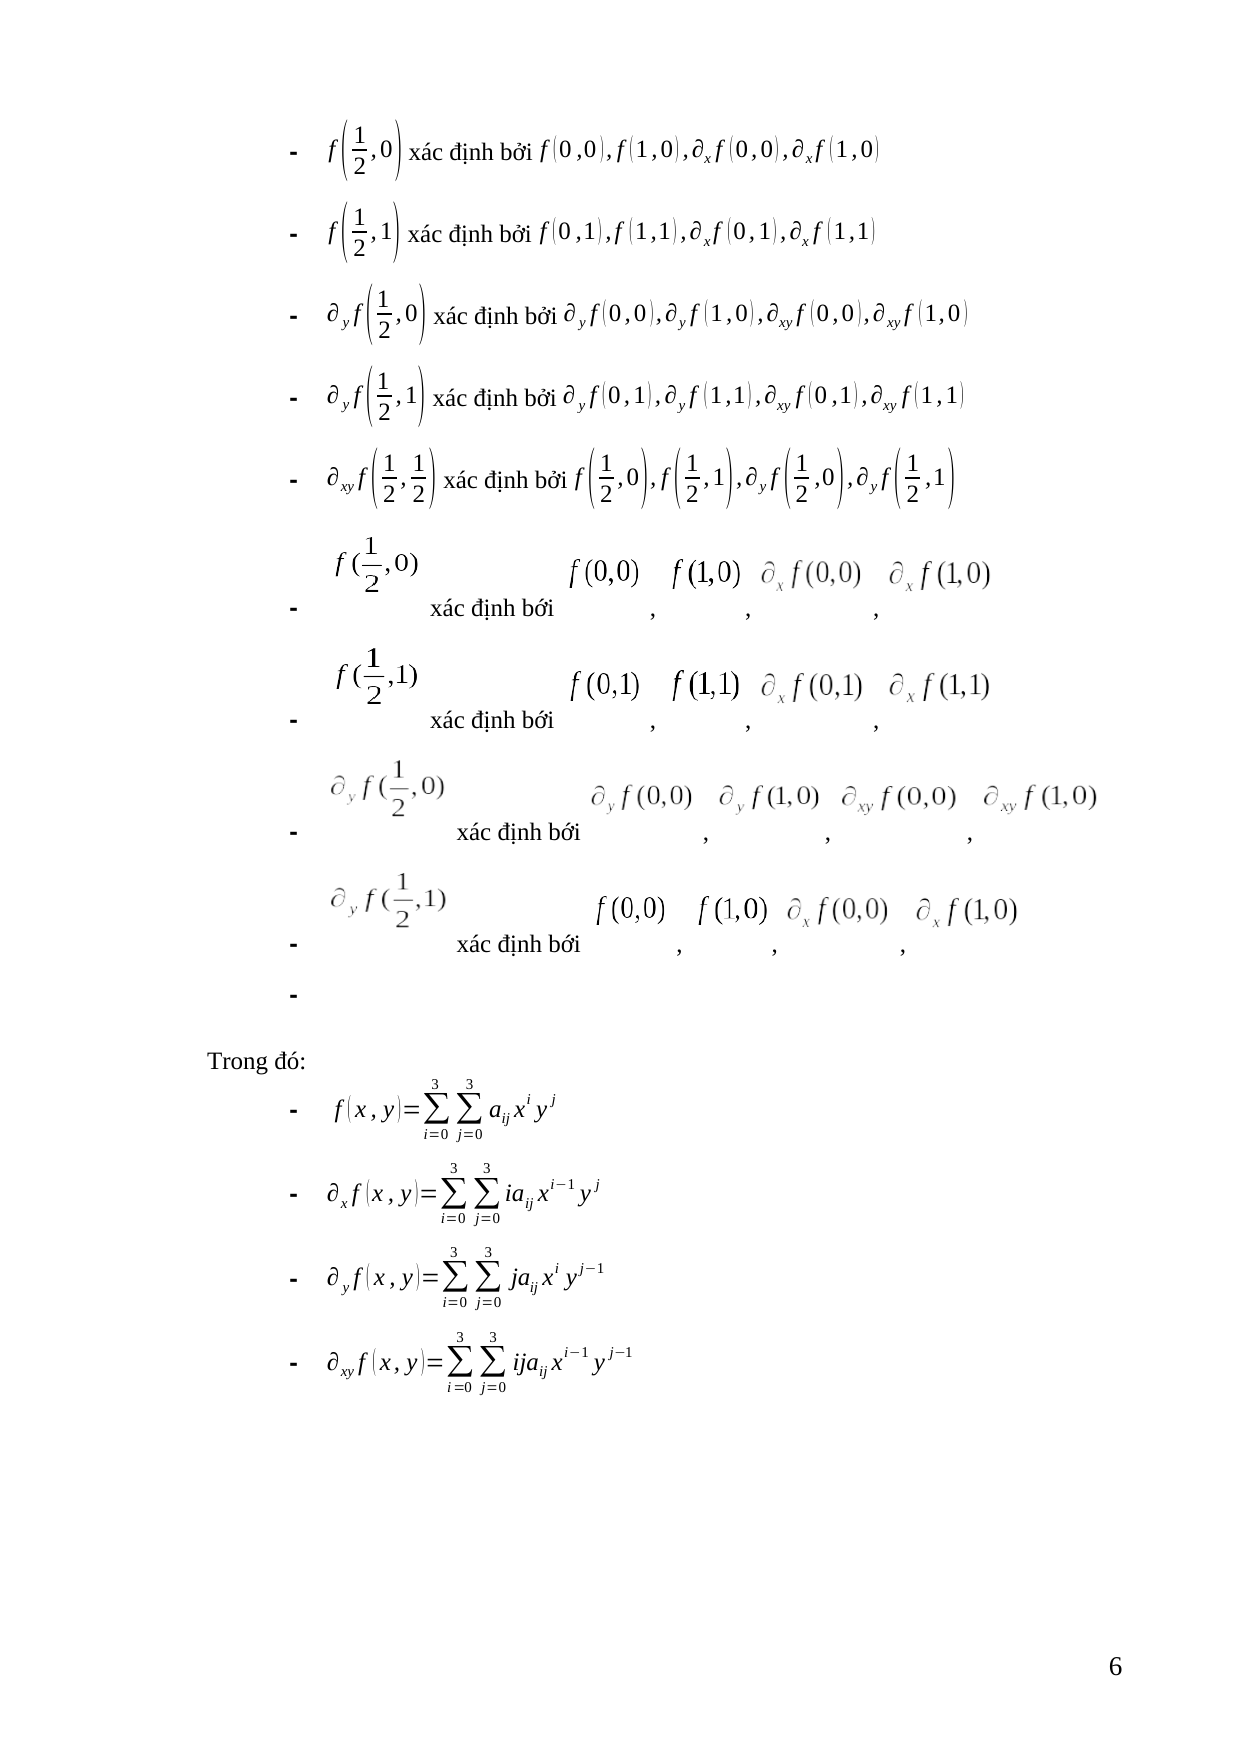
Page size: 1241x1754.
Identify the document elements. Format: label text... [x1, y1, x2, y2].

list xác định bởi [289, 282, 1122, 347]
list xác định bới , , , [289, 753, 1122, 848]
list xác định bới , , , [289, 528, 1122, 623]
list xác định bởi [289, 446, 1122, 511]
list xác định bởi [289, 364, 1122, 429]
list xác định bới , , , [289, 640, 1122, 736]
list xác định bởi [289, 118, 1122, 183]
list xác định bởi [289, 200, 1122, 265]
text Trong đó: [207, 1046, 1122, 1075]
list xác định bới , , , [289, 865, 1122, 960]
